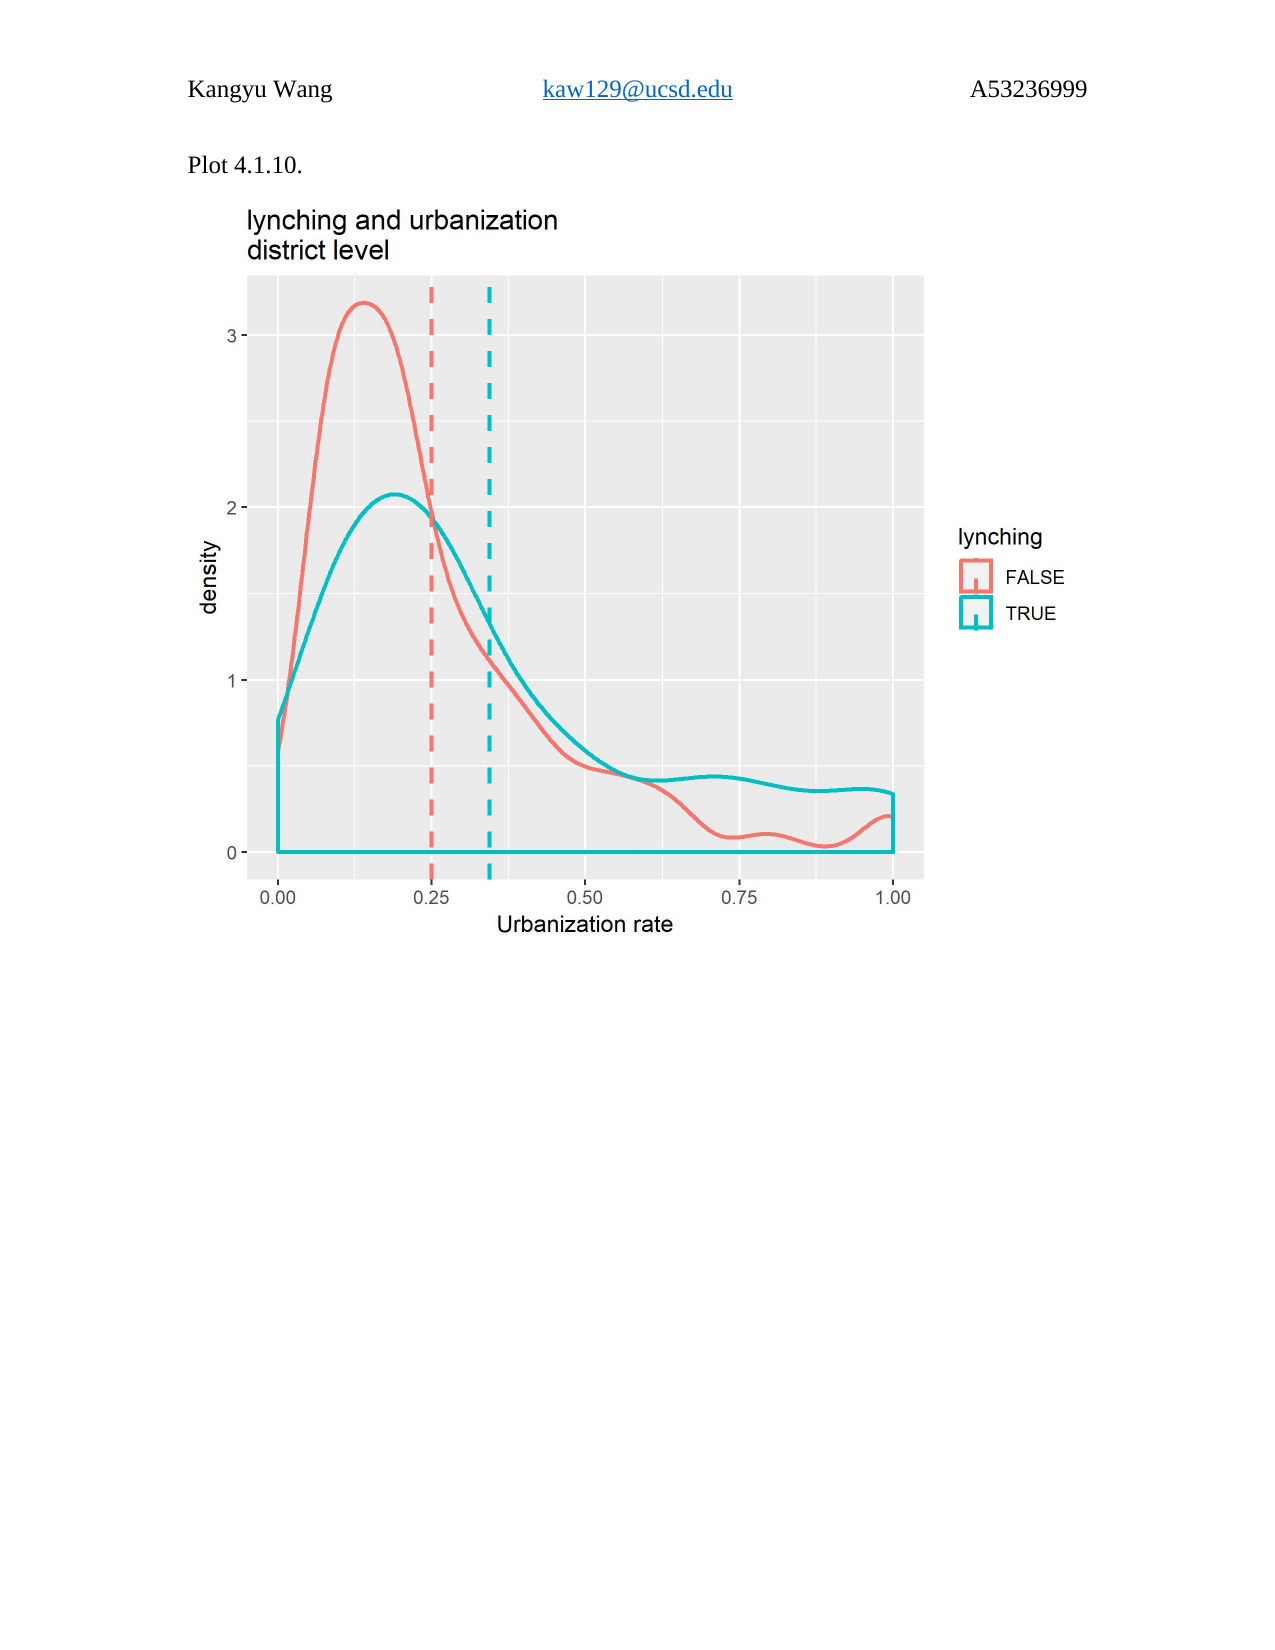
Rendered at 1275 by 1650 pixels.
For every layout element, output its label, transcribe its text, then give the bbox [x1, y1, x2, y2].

text Plot 4.1.10. [187, 150, 1087, 179]
picture [187, 197, 1088, 948]
